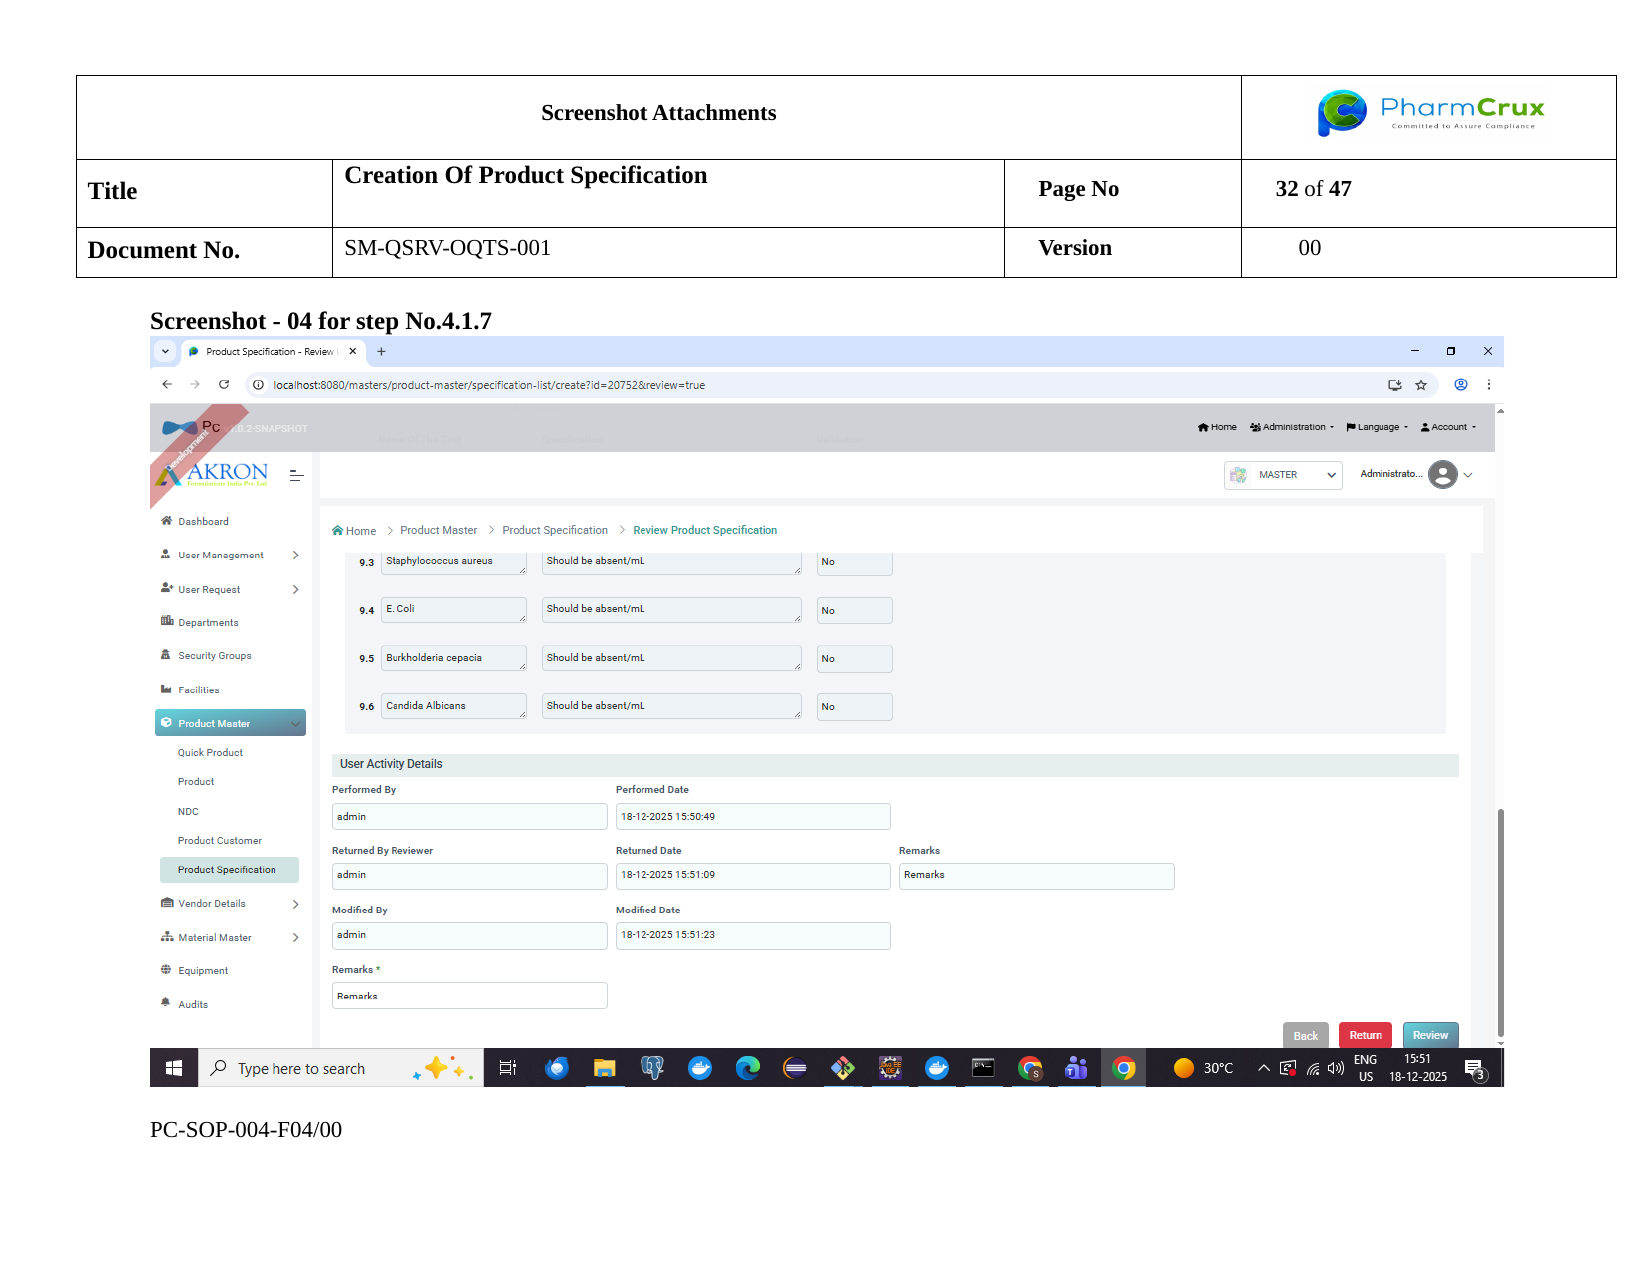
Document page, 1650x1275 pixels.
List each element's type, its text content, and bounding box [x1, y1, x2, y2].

text Screenshot - 04 for step No.4.1.7 [150, 306, 1500, 336]
picture [1307, 82, 1551, 143]
picture [150, 336, 1505, 1087]
